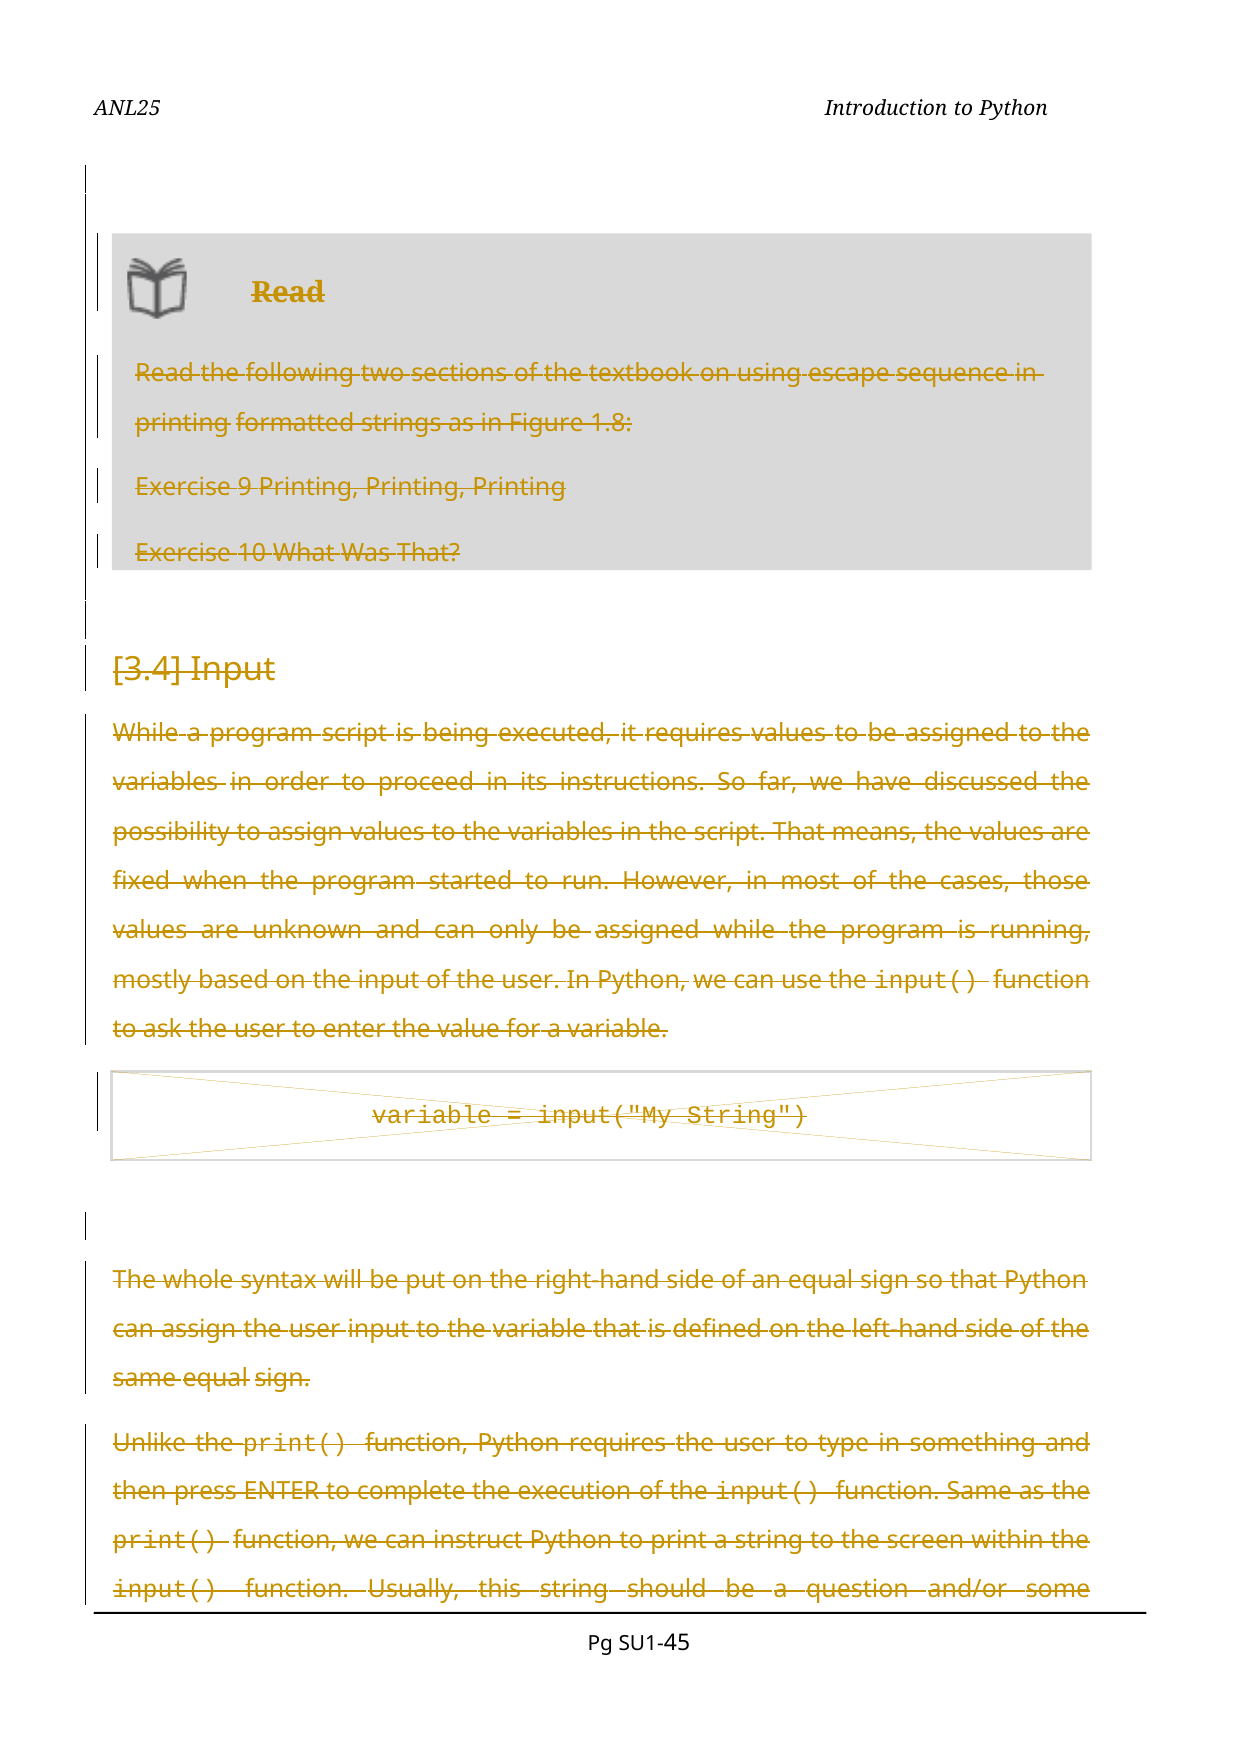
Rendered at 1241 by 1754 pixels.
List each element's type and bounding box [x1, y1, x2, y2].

picture [126, 257, 189, 321]
